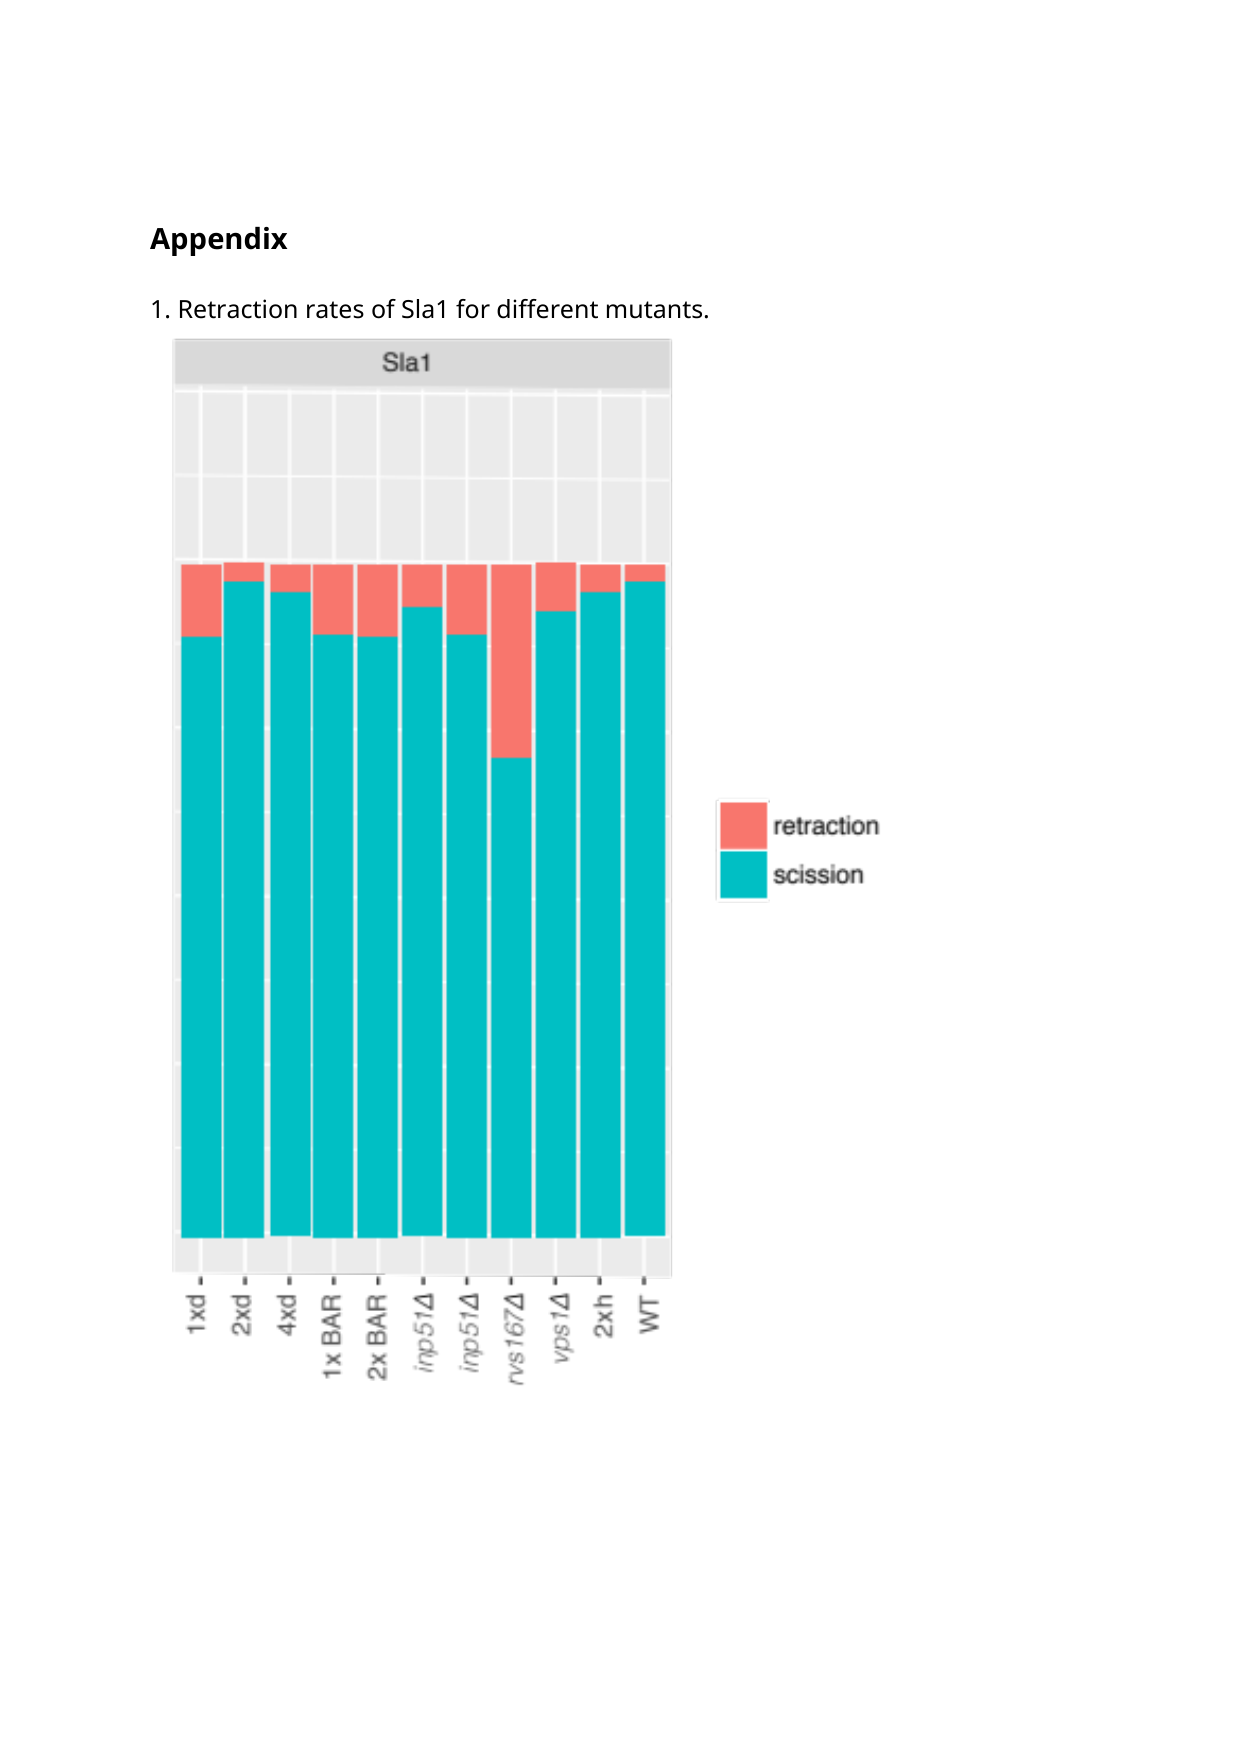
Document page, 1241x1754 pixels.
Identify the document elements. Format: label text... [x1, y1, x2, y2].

text 1. Retraction rates of Sla1 for different mutants. [150, 292, 1090, 326]
text Appendix [150, 218, 1090, 258]
